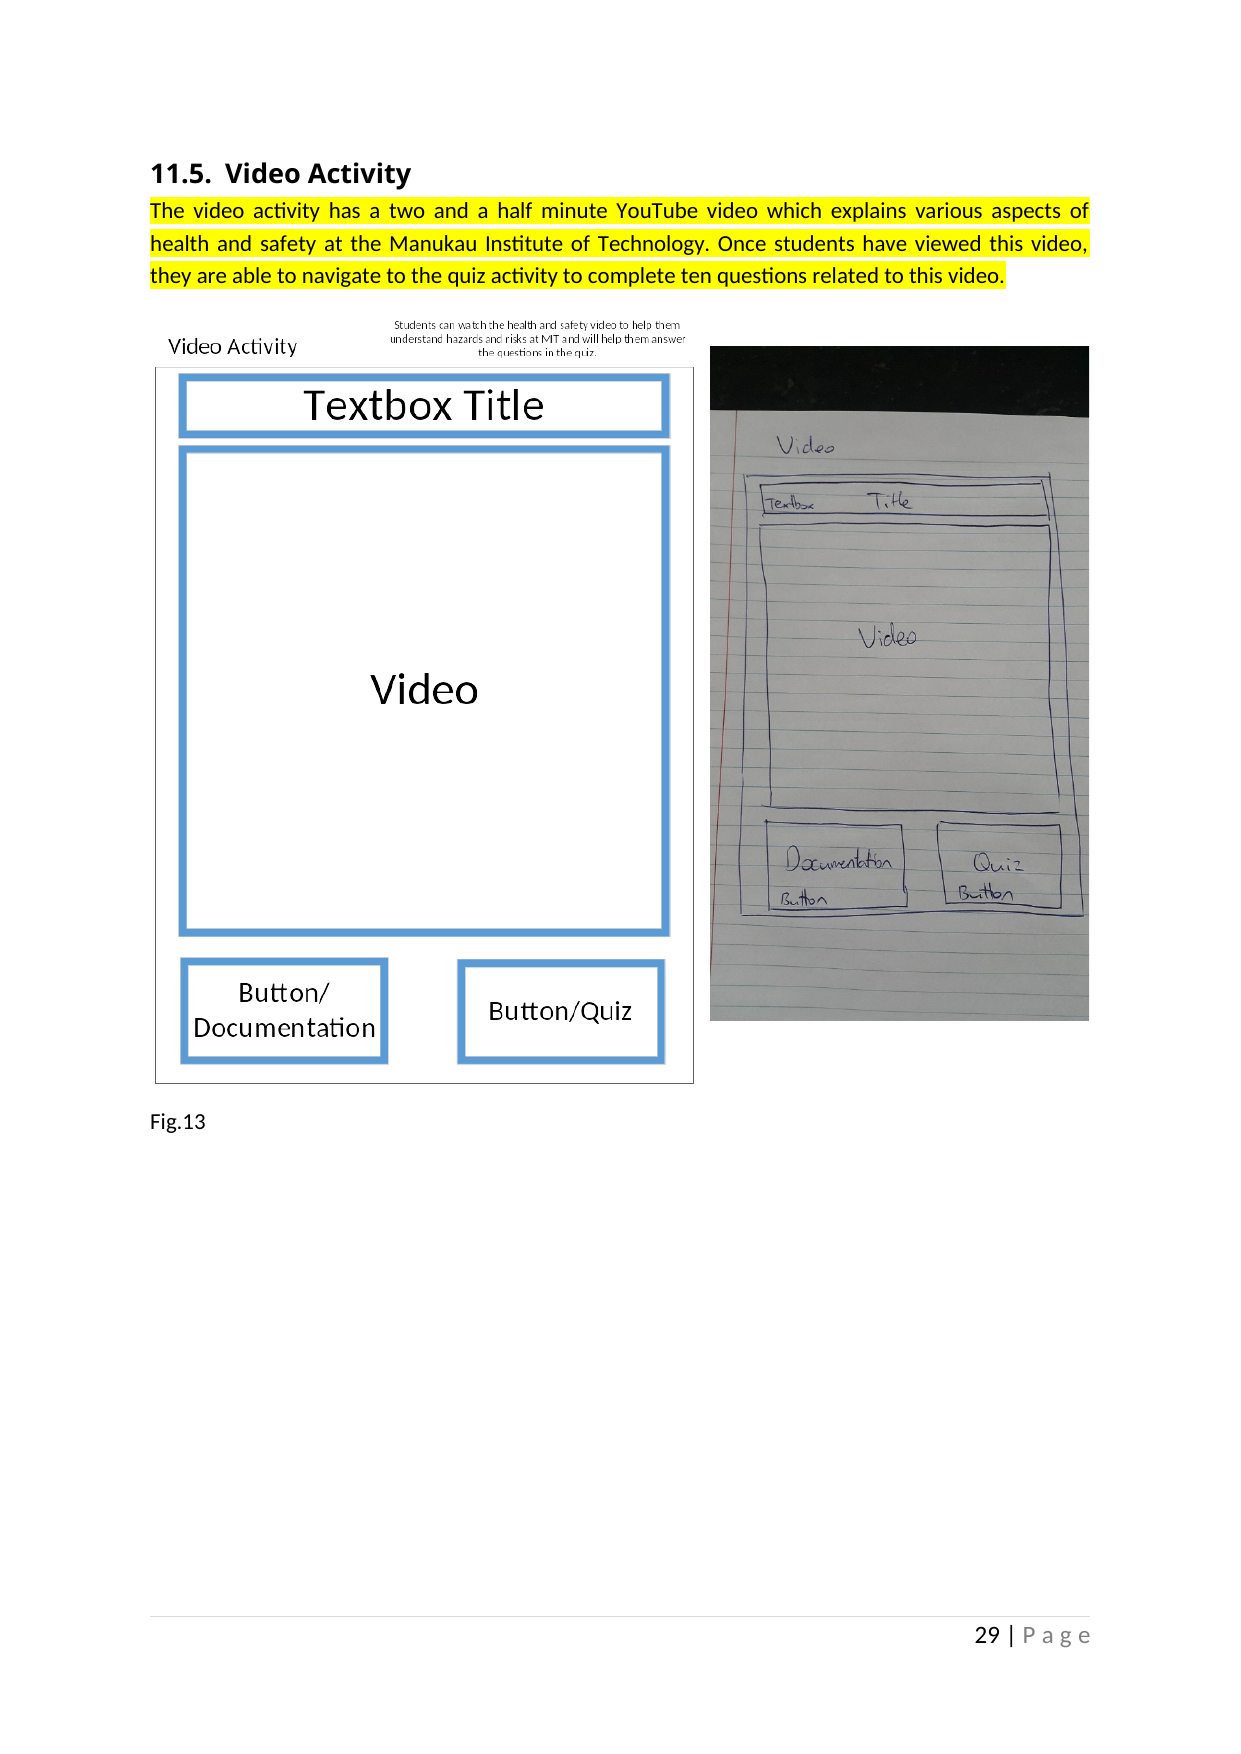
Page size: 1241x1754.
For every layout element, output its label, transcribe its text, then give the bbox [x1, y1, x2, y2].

picture [710, 346, 1090, 1021]
subtitle Video Activity [150, 154, 1090, 191]
text The video activity has a two and a half minute YouTube video which explains various aspects of health and safety at the Manukau Institute of Technology. Once students have viewed this video, they are able to navigate to the quiz activity to complete ten questions related to this video. [150, 257, 1090, 289]
text Fig.13 [150, 1107, 1090, 1136]
